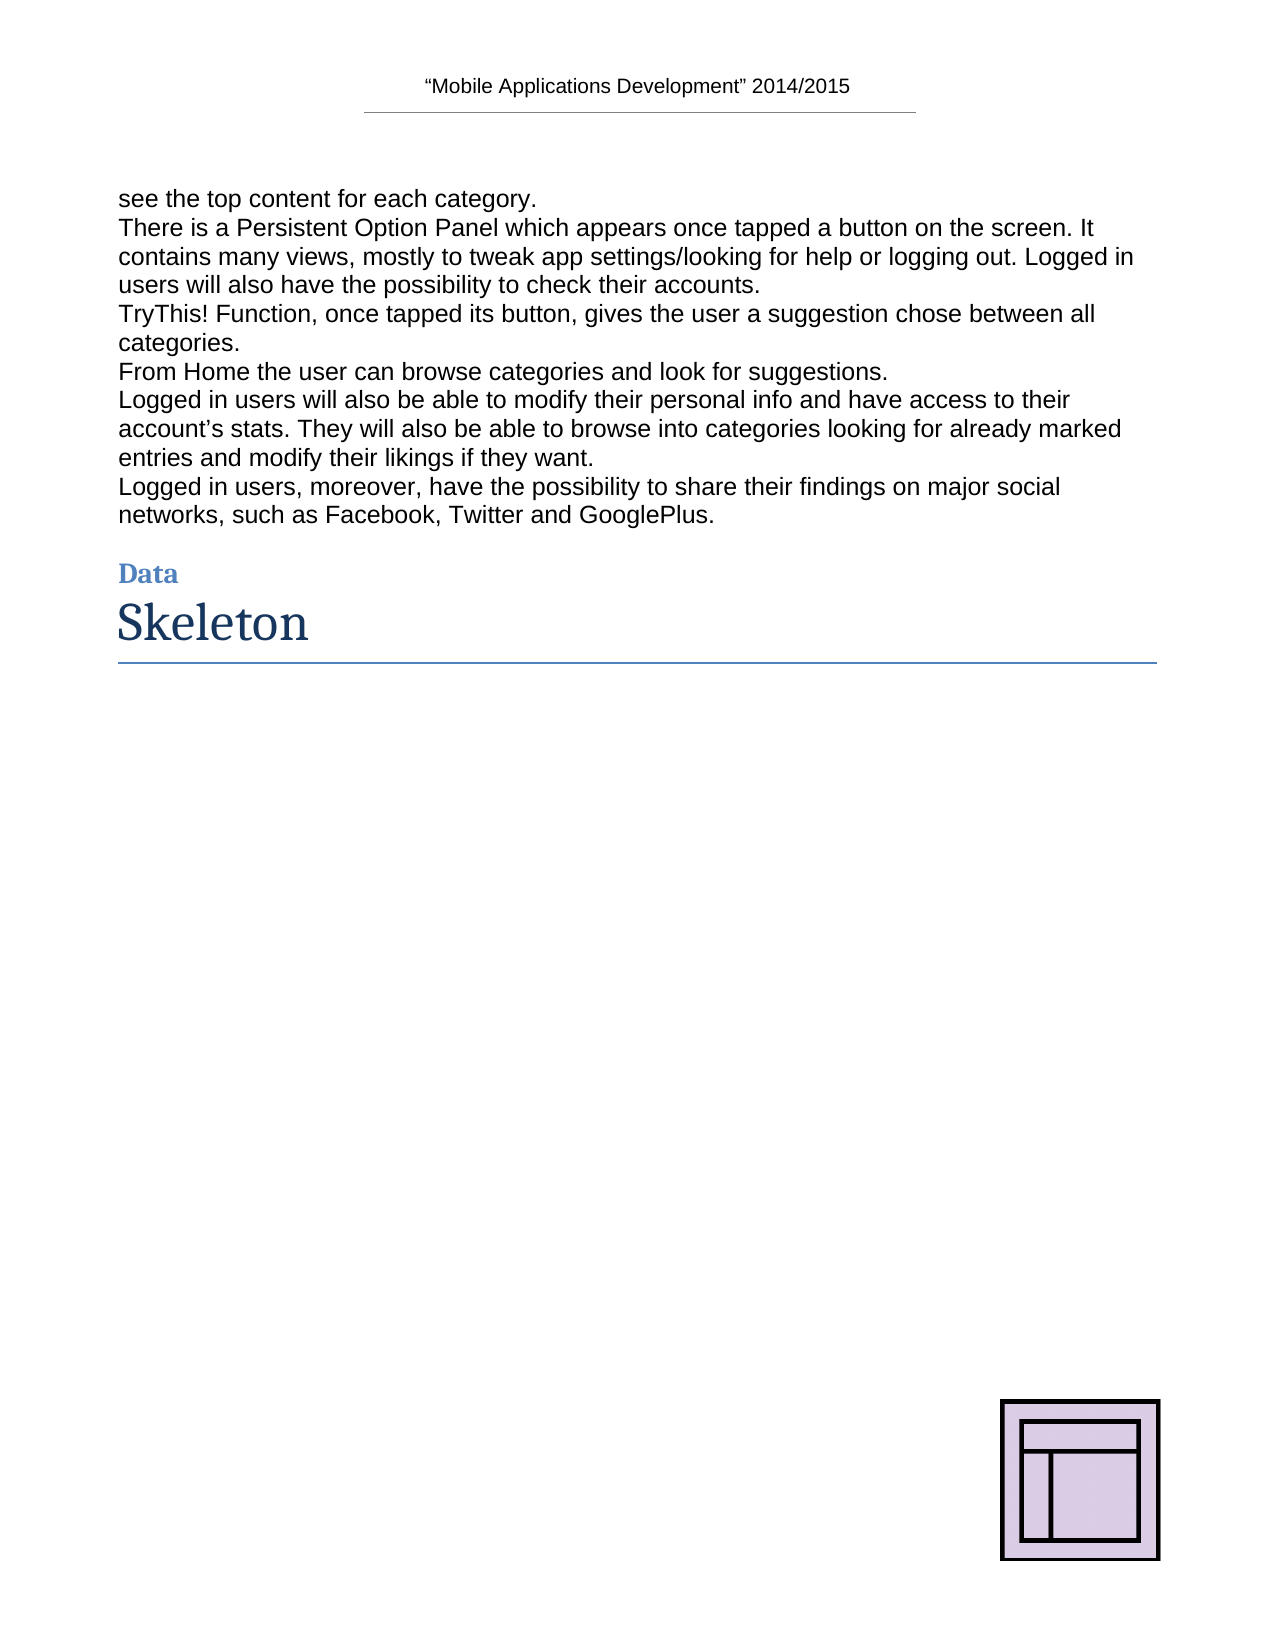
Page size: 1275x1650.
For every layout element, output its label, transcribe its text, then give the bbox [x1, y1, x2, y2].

picture [999, 1398, 1162, 1561]
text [118, 184, 1157, 529]
title Skeleton [118, 591, 1157, 662]
text Data [118, 558, 1157, 591]
